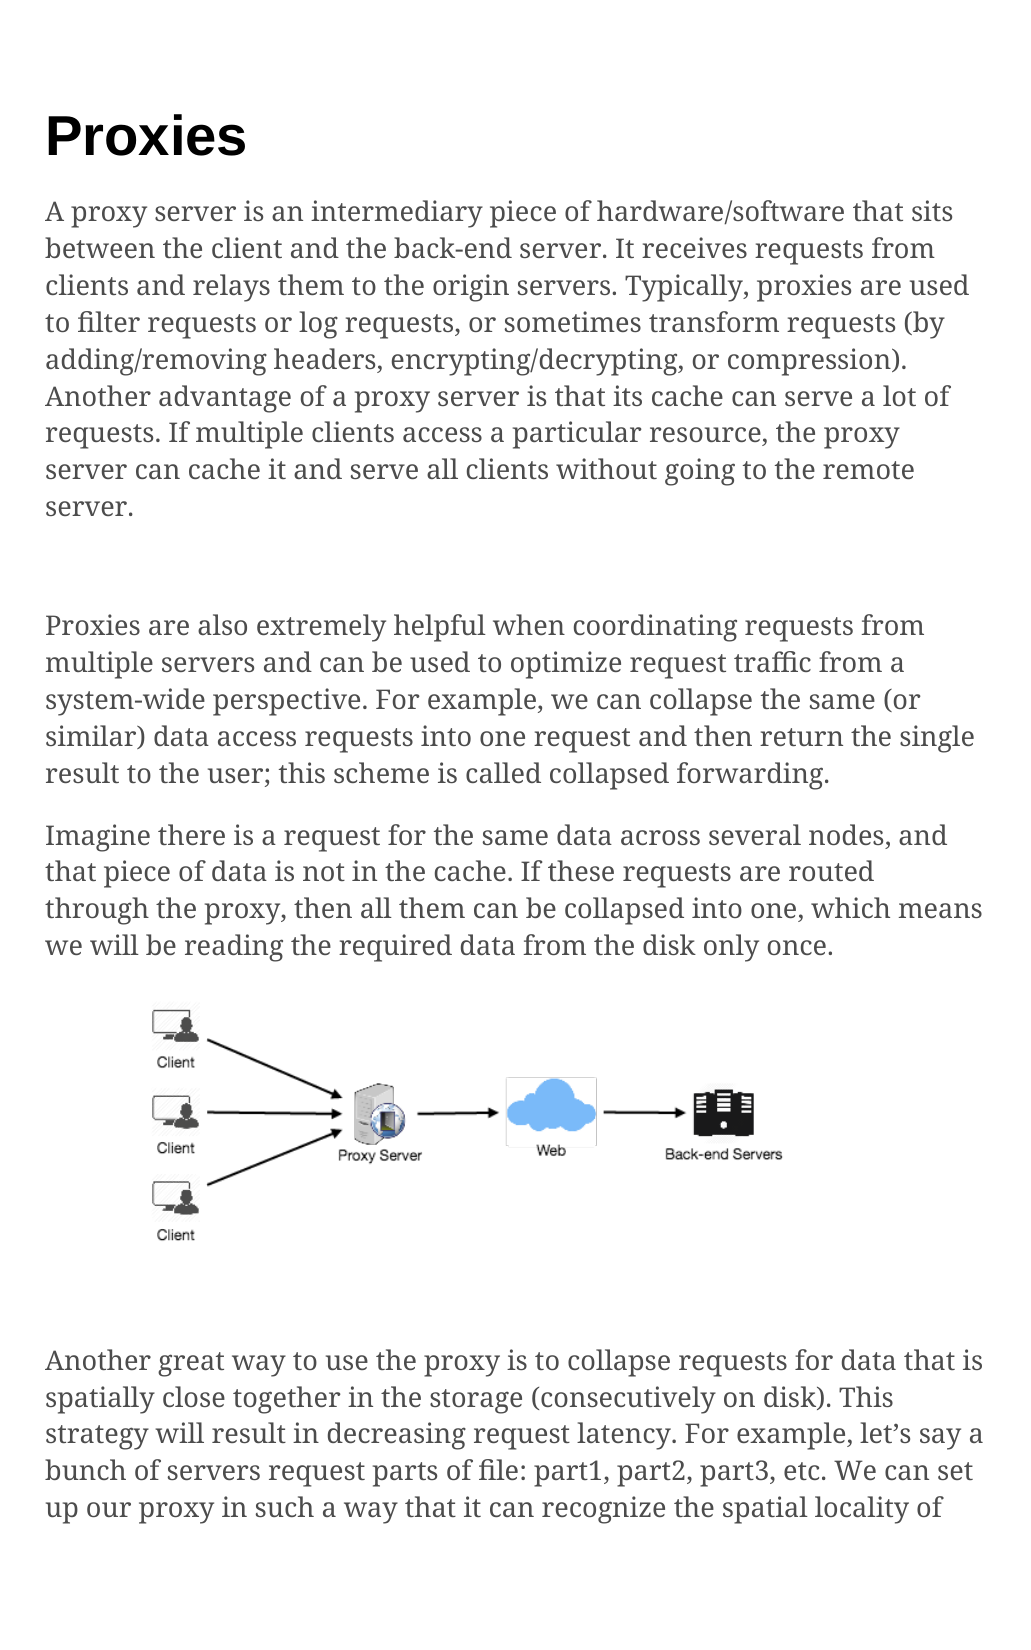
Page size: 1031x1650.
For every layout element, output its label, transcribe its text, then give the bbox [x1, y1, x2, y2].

text Proxies are also extremely helpful when coordinating requests from multiple servers and can be used to optimize request traffic from a system-wide perspective. For example, we can collapse the same (or similar) data access requests into one request and then return the single result to the user; this scheme is called collapsed forwarding. [45, 607, 986, 791]
text A proxy server is an intermediary piece of hardware/software that sits between the client and the back-end server. It receives requests from clients and relays them to the origin servers. Typically, proxies are used to filter requests or log requests, or sometimes transform requests (by adding/removing headers, encrypting/decrypting, or compression). Another advantage of a proxy server is that its cache can serve a lot of requests. If multiple clients access a particular resource, the proxy server can cache it and serve all clients without going to the remote server. [45, 193, 986, 524]
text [45, 1341, 986, 1526]
picture [45, 988, 1021, 1255]
subtitle Proxies [45, 103, 986, 168]
text Imagine there is a request for the same data across several nodes, and that piece of data is not in the cache. If these requests are routed through the proxy, then all them can be collapsed into one, which means we will be reading the required data from the disk only once. [45, 816, 986, 963]
